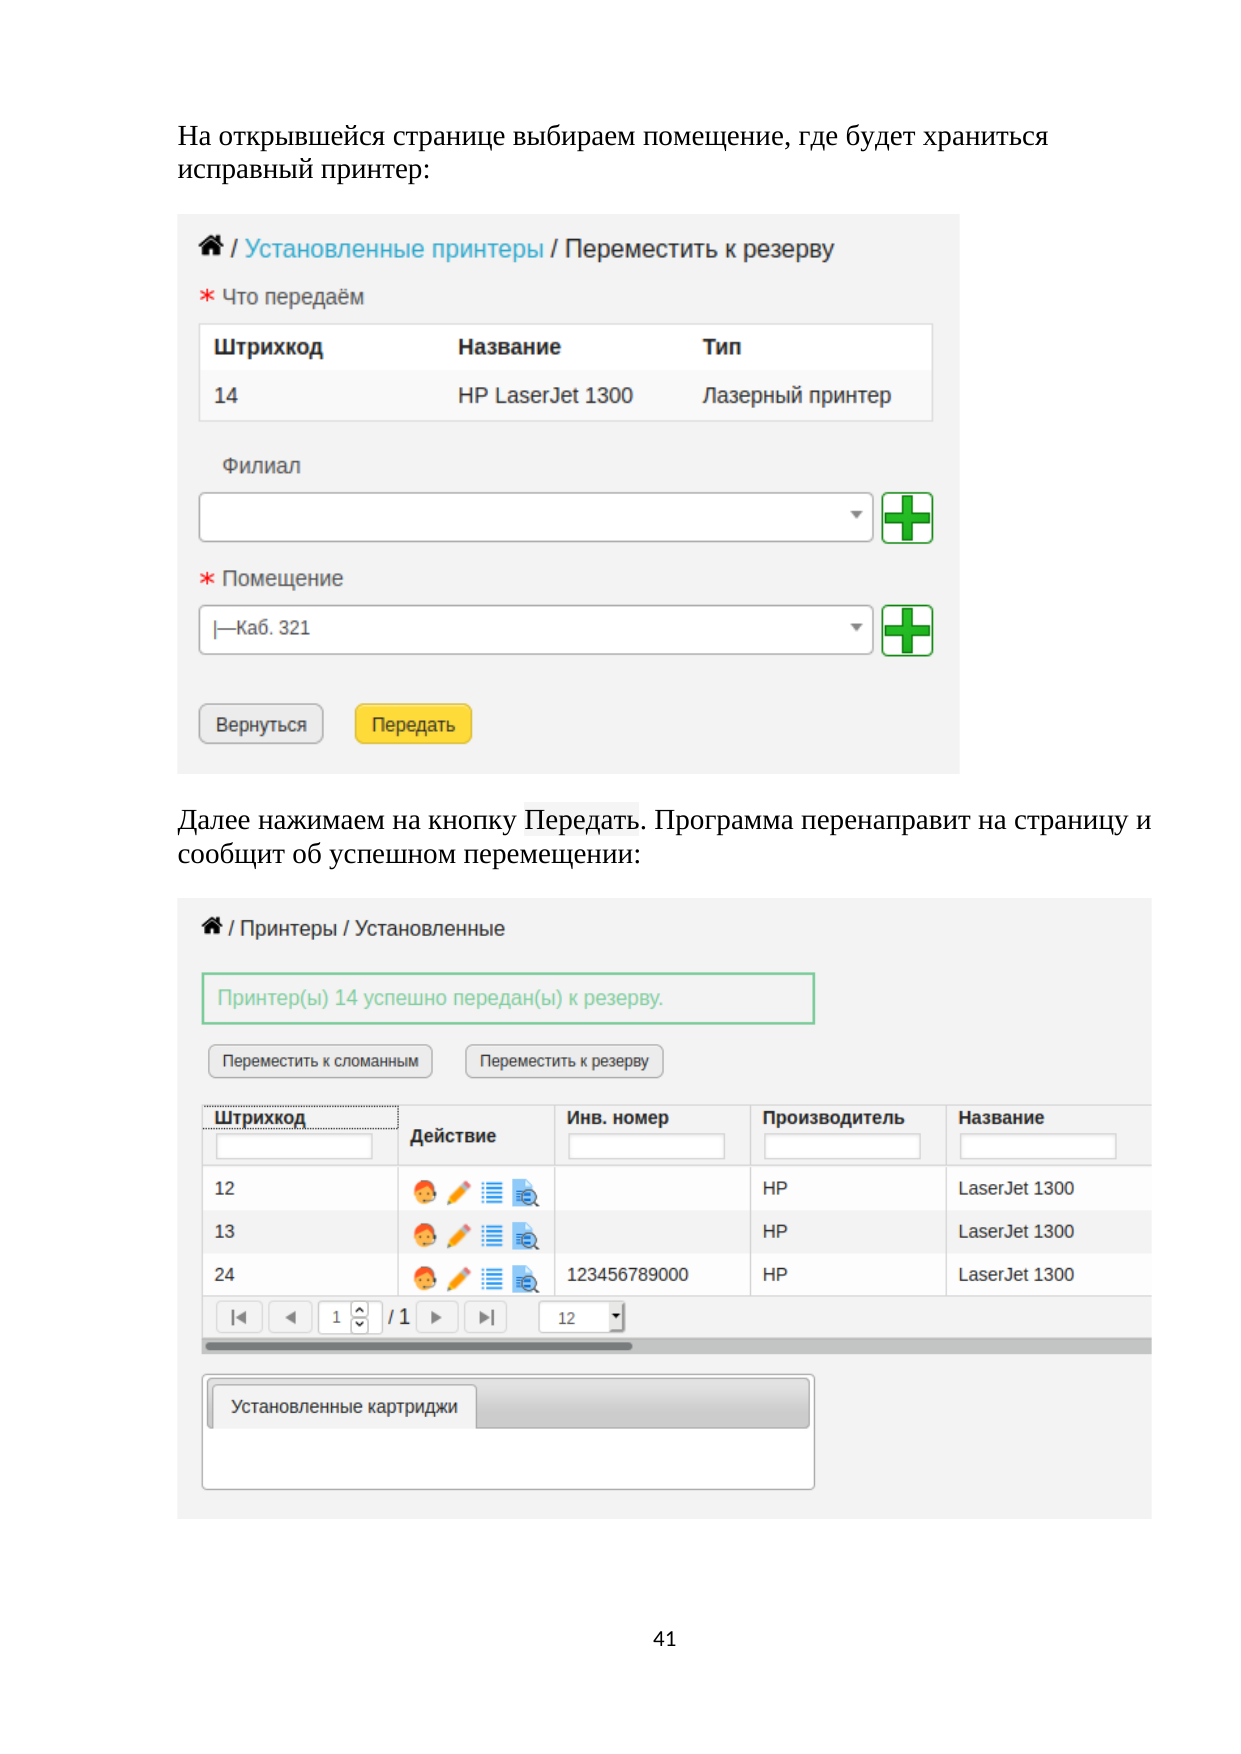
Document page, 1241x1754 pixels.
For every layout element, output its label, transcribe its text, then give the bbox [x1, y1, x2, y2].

text На открывшейся странице выбираем помещение, где будет храниться исправный принтер: [177, 118, 1152, 185]
picture [177, 898, 1152, 1519]
picture [177, 214, 960, 774]
text Далее нажимаем на кнопку Передать. Программа перенаправит на страницу и сообщит об успешном перемещении: [177, 802, 1152, 869]
